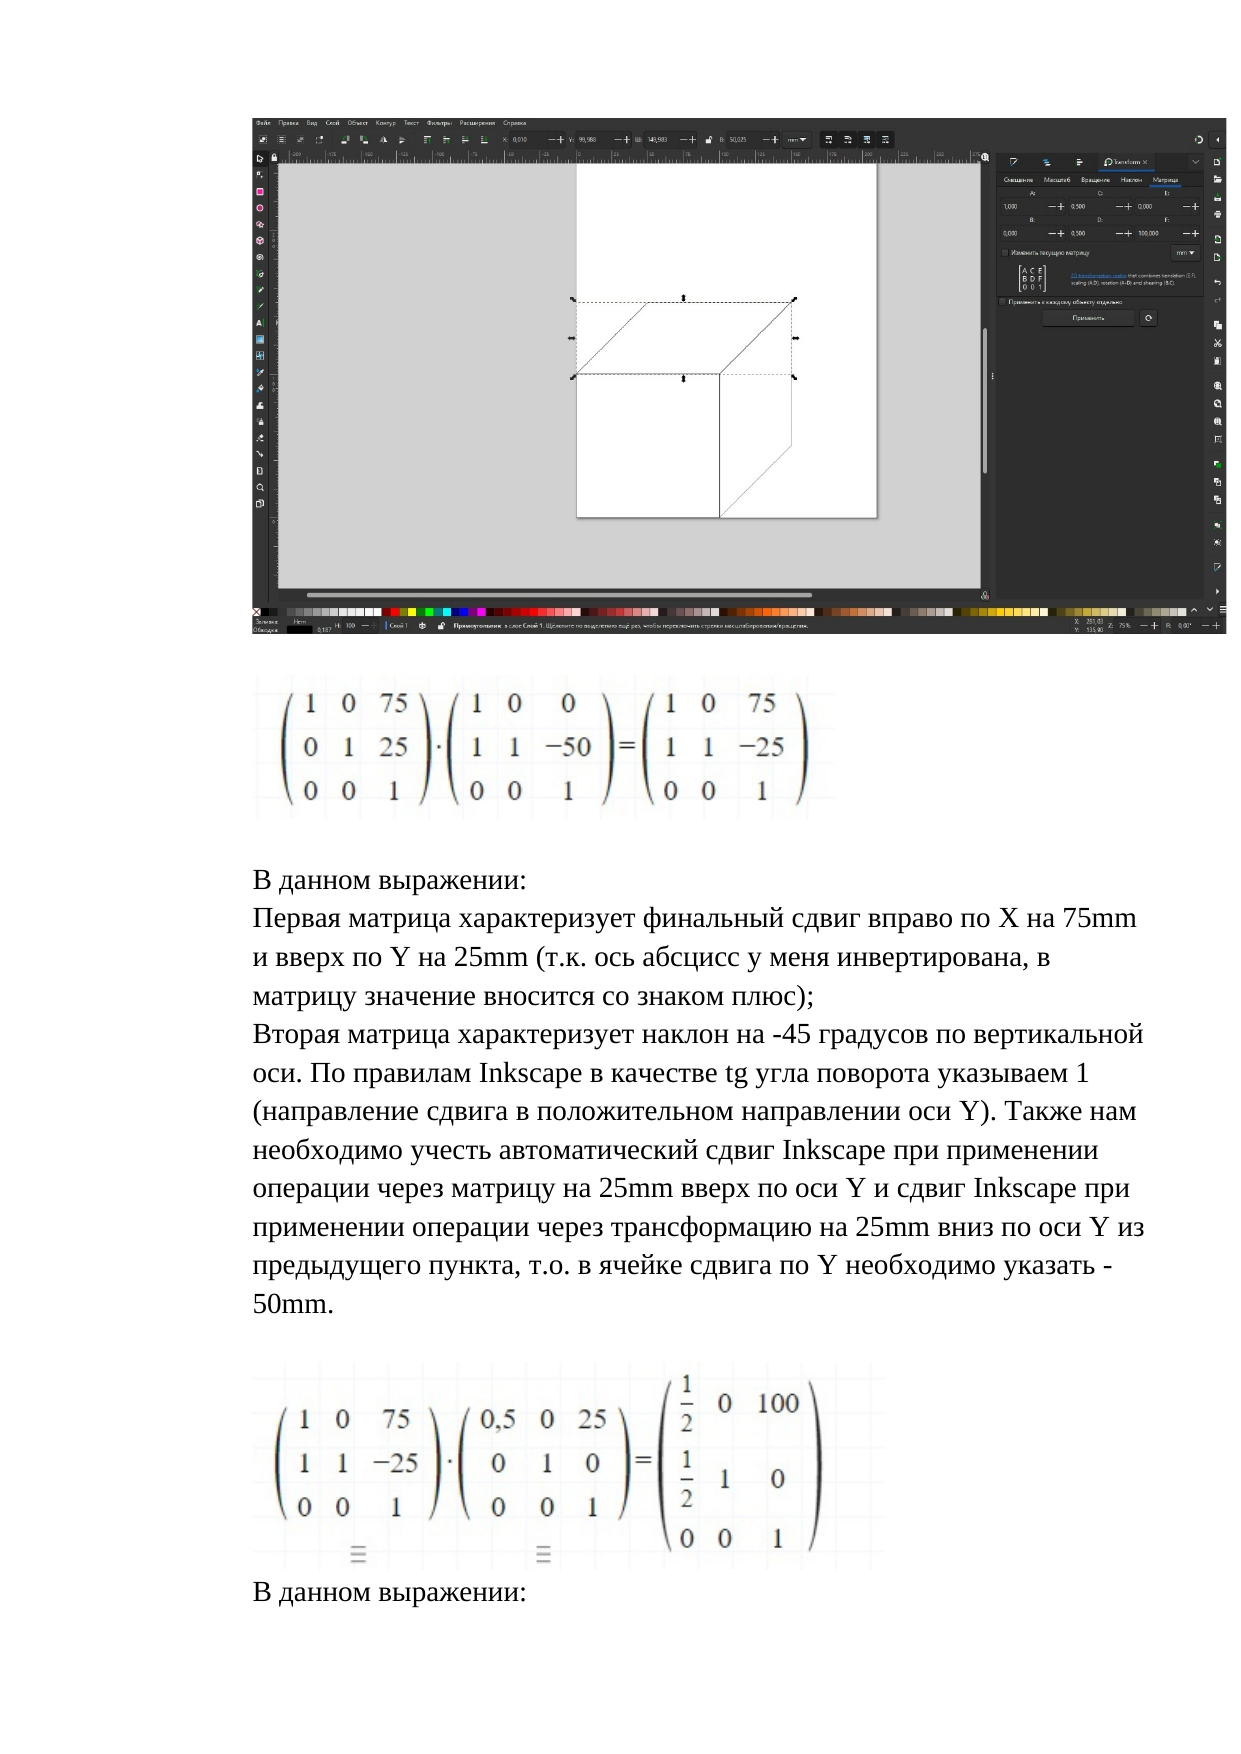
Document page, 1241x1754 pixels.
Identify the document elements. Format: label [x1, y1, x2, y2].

picture [252, 118, 1227, 634]
picture [252, 675, 835, 819]
list [252, 634, 1152, 1608]
picture [252, 1362, 886, 1570]
